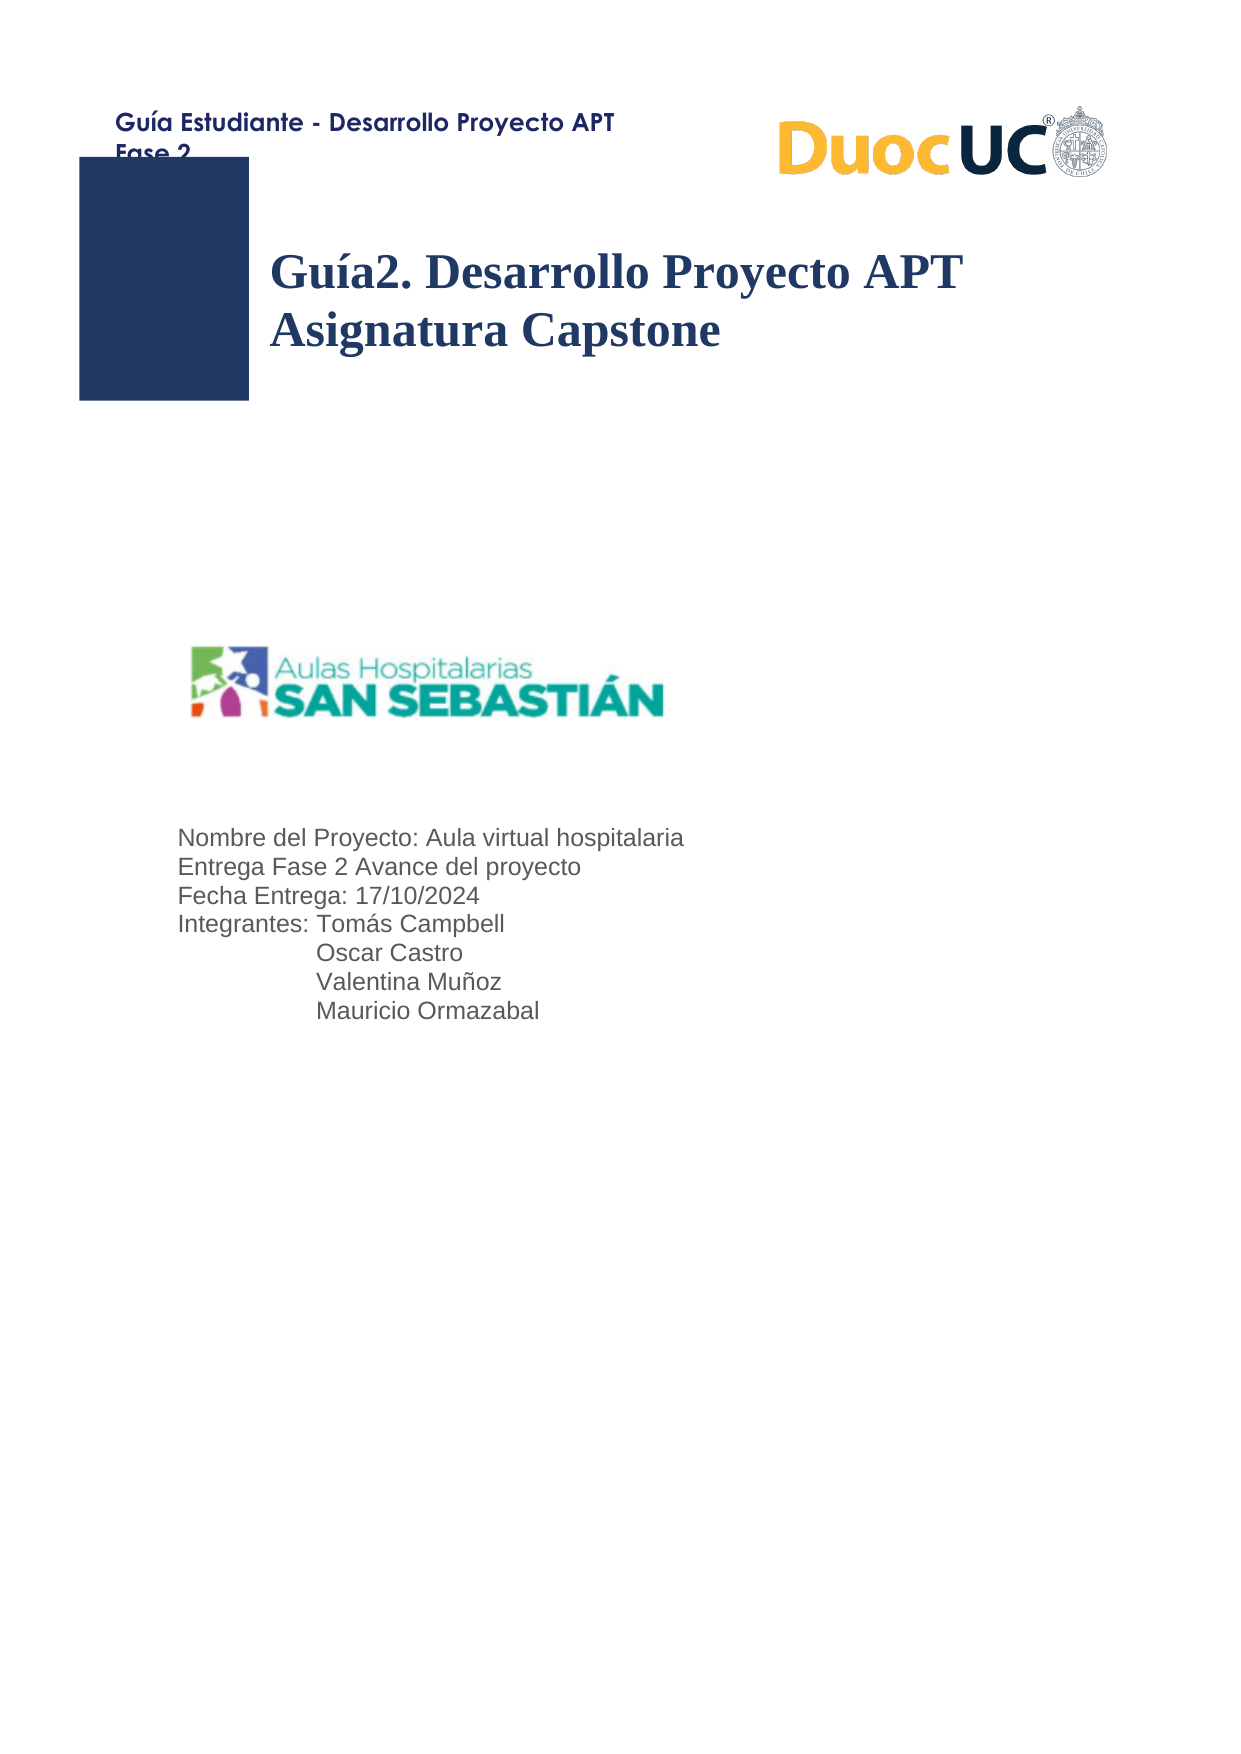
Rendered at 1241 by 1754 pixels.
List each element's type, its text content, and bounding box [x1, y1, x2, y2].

text Mauricio Ormazabal [177, 996, 1063, 1024]
text Fecha Entrega: 17/10/2024 [177, 881, 1063, 909]
text Oscar Castro [177, 938, 1063, 967]
picture [177, 626, 679, 737]
text Integrantes: Tomás Campbell [177, 909, 1063, 938]
text Entrega Fase 2 Avance del proyecto [177, 852, 1063, 881]
picture [779, 106, 1107, 177]
text Nombre del Proyecto: Aula virtual hospitalaria [177, 823, 1063, 852]
text Valentina Muñoz [177, 967, 1063, 996]
